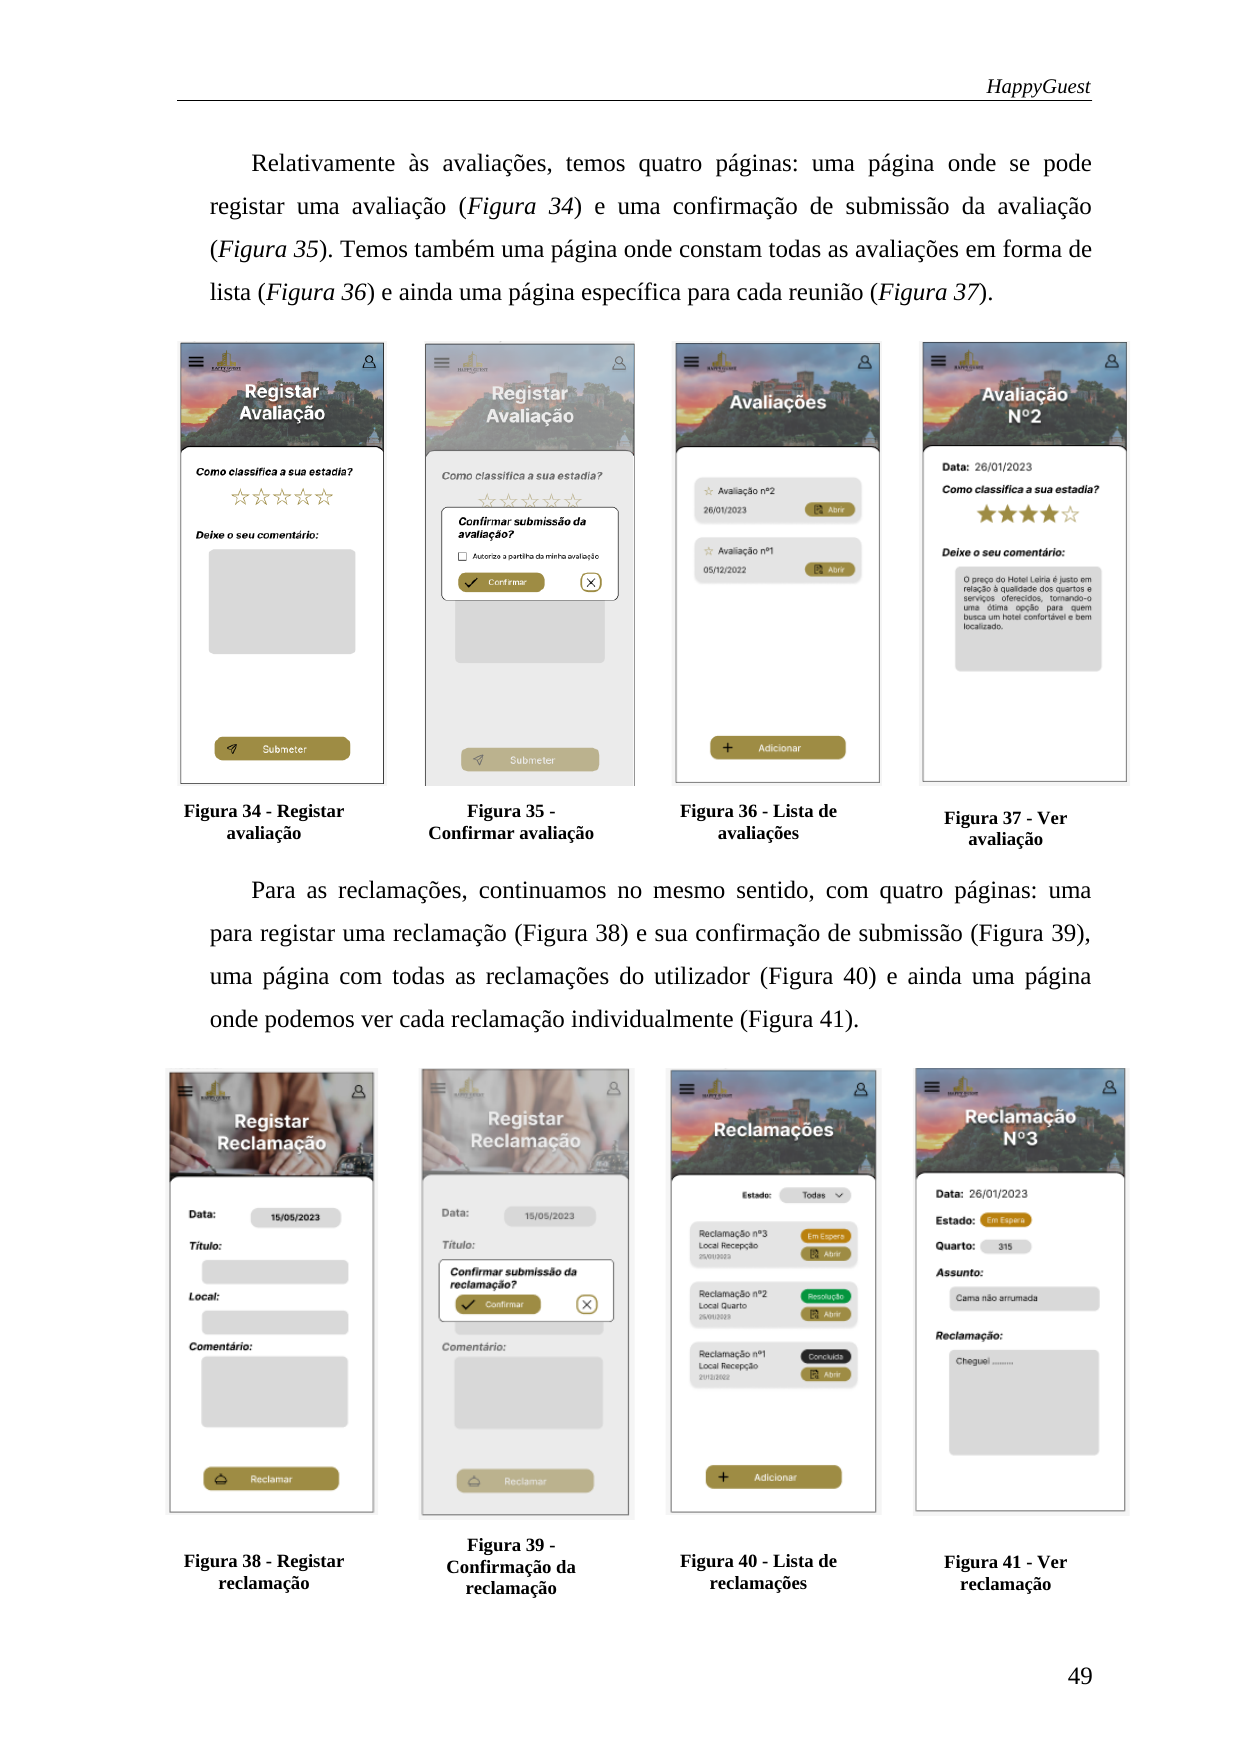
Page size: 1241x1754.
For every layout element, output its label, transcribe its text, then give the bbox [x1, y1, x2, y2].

picture [177, 341, 387, 786]
text Figura 40 - Lista de reclamações [672, 1550, 845, 1593]
text Figura 34 - Registar avaliação [177, 800, 351, 843]
text Figura 38 - Registar reclamação [177, 1550, 351, 1593]
text Figura 37 - Ver avaliação [919, 807, 1092, 850]
text Para as reclamações, continuamos no mesmo sentido, com quatro páginas: uma para registar uma reclamação (Figura 38) e sua confirmação de submissão (Figura 39), uma página com todas as reclamações do utilizador (Figura 40) e ainda uma página onde podemos ver cada reclamação individualmente (Figura 41). [209, 875, 1092, 1033]
text Figura 39 - Confirmação da reclamação [424, 1534, 598, 1599]
text Figura 35 - Confirmar avaliação [424, 800, 598, 843]
text Figura 41 - Ver reclamação [919, 1551, 1092, 1594]
text Relativamente às avaliações, temos quatro páginas: uma página onde se pode registar uma avaliação (Figura 34) e uma confirmação de submissão da avaliação (Figura 35). Temos também uma página onde constam todas as avaliações em forma de lista (Figura 36) e ainda uma página específica para cada reunião (Figura 37). [209, 148, 1092, 306]
picture [665, 1068, 882, 1515]
picture [918, 341, 1131, 786]
picture [424, 341, 635, 786]
picture [418, 1068, 635, 1520]
picture [671, 341, 882, 786]
picture [165, 1068, 379, 1515]
picture [912, 1068, 1130, 1516]
text Figura 36 - Lista de avaliações [672, 800, 845, 843]
